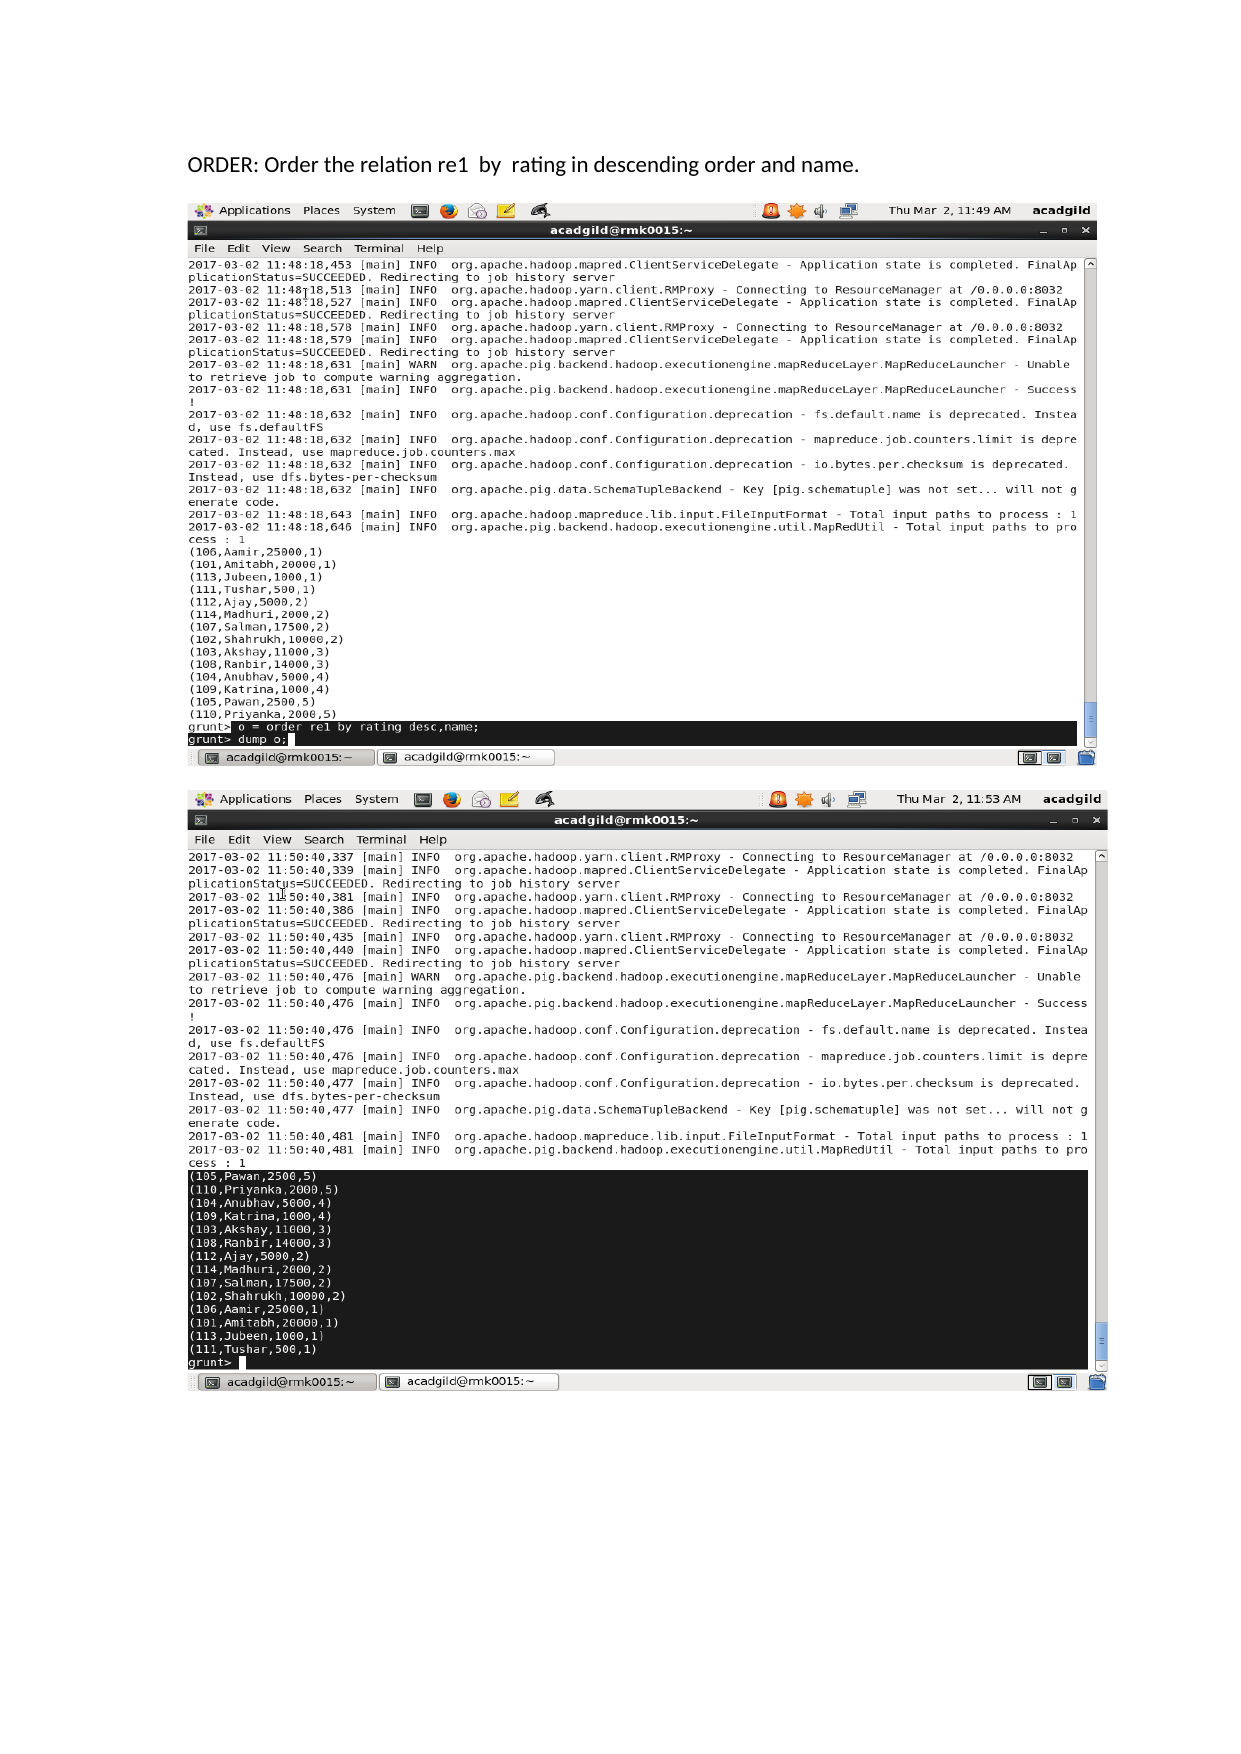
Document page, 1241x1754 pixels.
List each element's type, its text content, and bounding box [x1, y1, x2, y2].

text ORDER: Order the relation re1 by rating in descending order and name. [187, 150, 1090, 178]
picture [187, 790, 1108, 1391]
picture [187, 203, 1097, 766]
